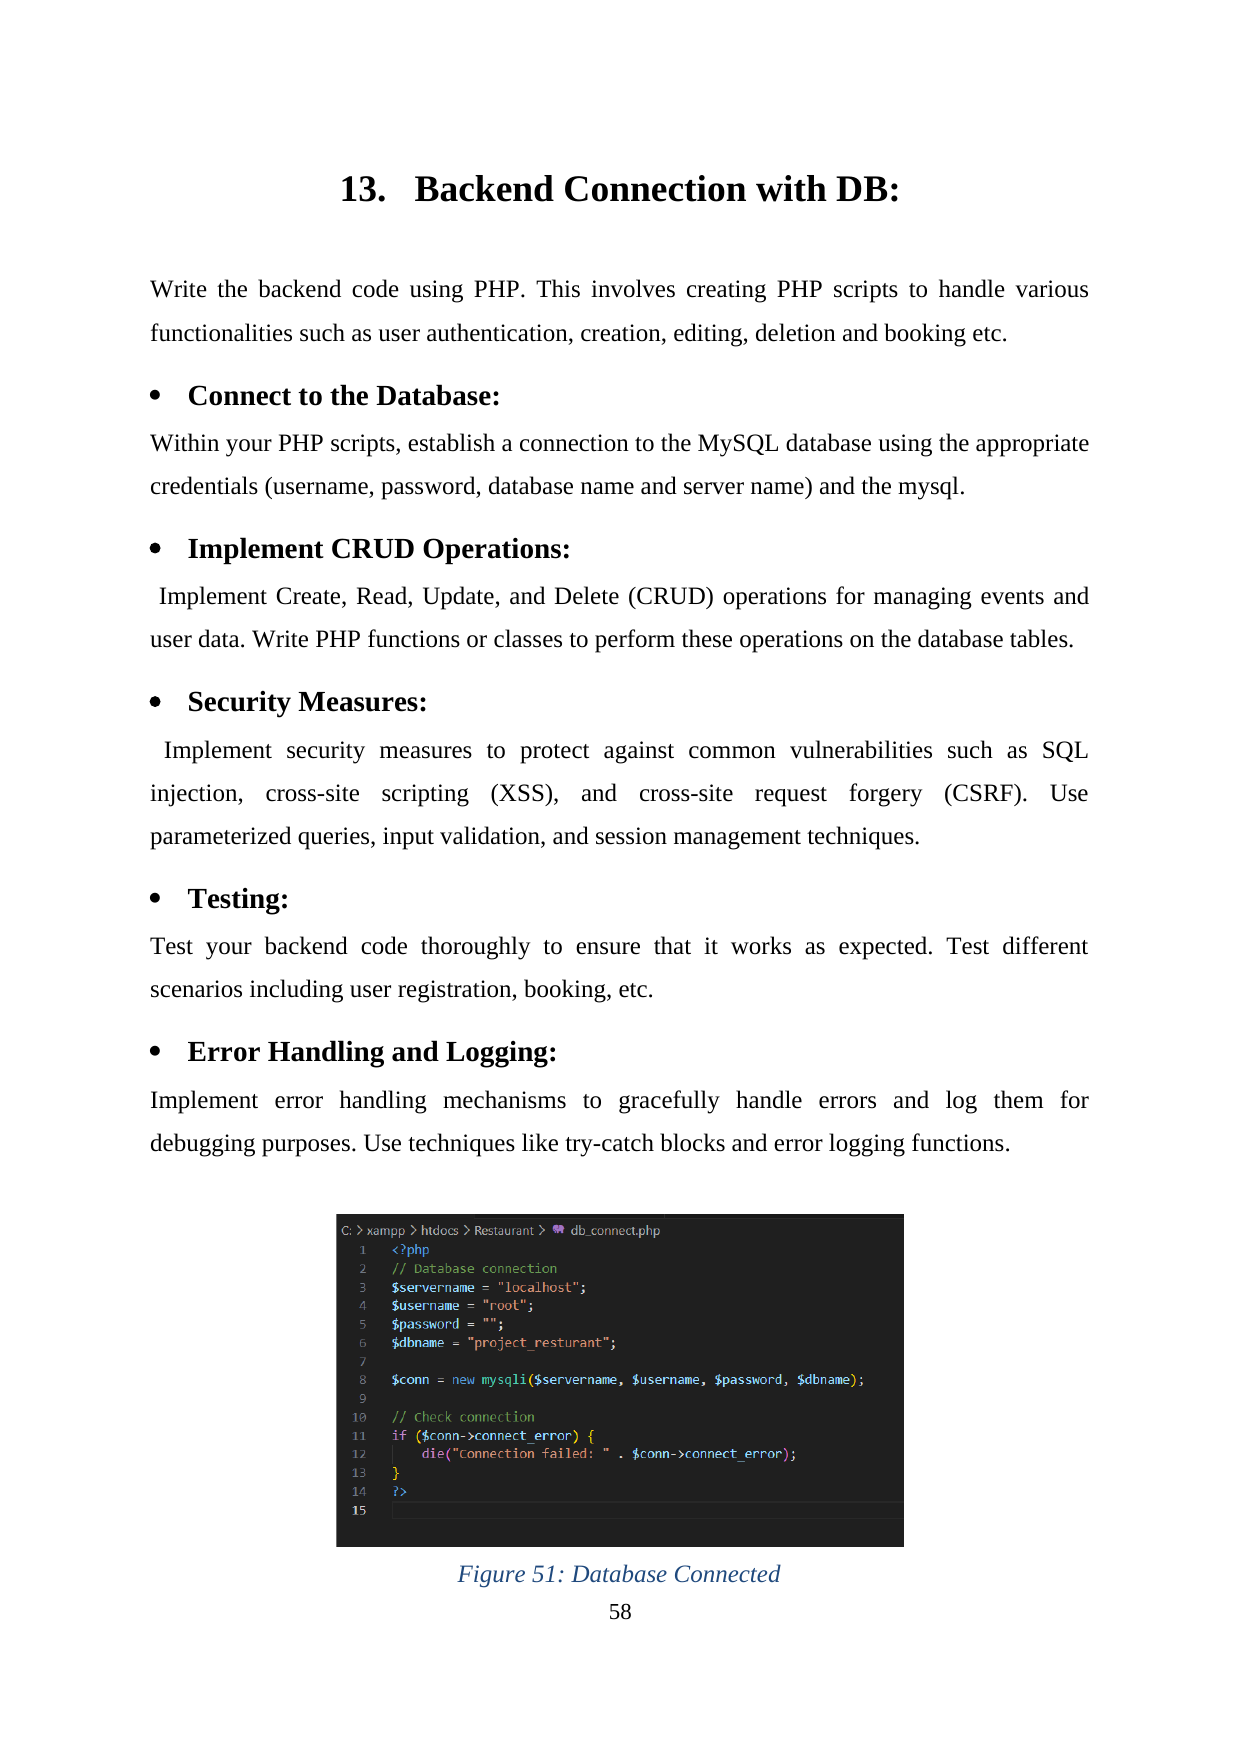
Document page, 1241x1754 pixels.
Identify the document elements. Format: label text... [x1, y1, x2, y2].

subtitle Testing: [150, 881, 1090, 915]
subtitle Connect to the Database: [150, 378, 1090, 411]
subtitle Backend Connection with DB: [150, 167, 1090, 210]
picture [336, 1214, 904, 1547]
subtitle Security Measures: [150, 684, 1090, 718]
text Figure 51: Database Connected [150, 1559, 1090, 1588]
subtitle Error Handling and Logging: [150, 1034, 1090, 1068]
text Write the backend code using PHP. This involves creating PHP scripts to handle various functionalities such as user authentication, creation, editing, deletion and booking etc. [150, 274, 1090, 346]
text Implement error handling mechanisms to gracefully handle errors and log them for debugging purposes. Use techniques like try-catch blocks and error logging functions. [150, 1085, 1090, 1157]
text Within your PHP scripts, establish a connection to the MySQL database using the appropriate credentials (username, password, database name and server name) and the mysql. [150, 428, 1090, 500]
text Implement security measures to protect against common vulnerabilities such as SQL injection, cross-site scripting (XSS), and cross-site request forgery (CSRF). Use parameterized queries, input validation, and session management techniques. [150, 735, 1090, 850]
text Implement Create, Read, Update, and Delete (CRUD) operations for managing events and user data. Write PHP functions or classes to perform these operations on the database tables. [150, 581, 1090, 653]
subtitle Implement CRUD Operations: [150, 531, 1090, 565]
text Test your backend code thoroughly to ensure that it works as expected. Test different scenarios including user registration, booking, etc. [150, 931, 1090, 1003]
